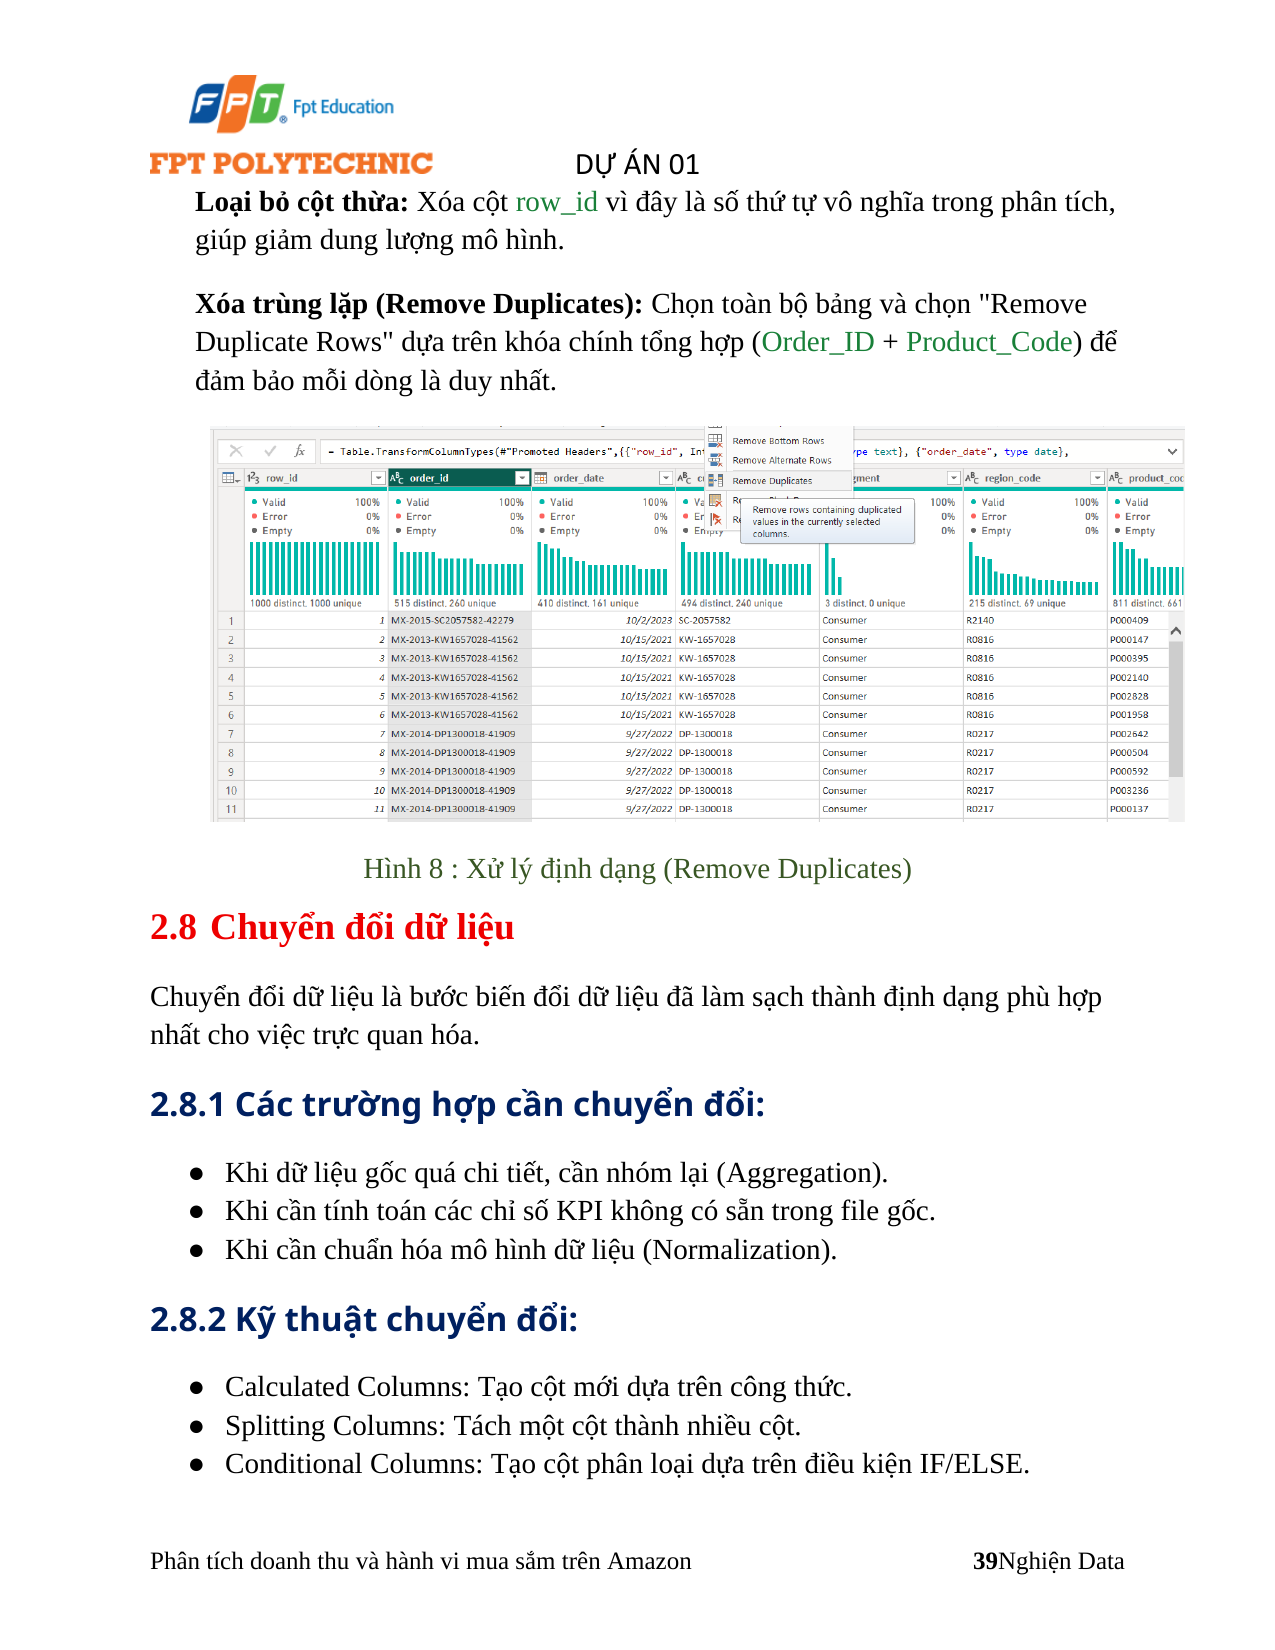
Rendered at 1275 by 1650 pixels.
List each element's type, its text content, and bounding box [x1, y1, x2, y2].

list Calculated Columns: Tạo cột mới dựa trên công thức. [187, 1369, 1125, 1403]
text Xóa trùng lặp (Remove Duplicates): Chọn toàn bộ bảng và chọn "Remove Duplicate Rows" dựa trên khóa chính tổng hợp (Order_ID + Product_Code) để đảm bảo mỗi dòng là duy nhất. [195, 286, 1125, 397]
list Khi cần chuẩn hóa mô hình dữ liệu (Normalization). [187, 1232, 1125, 1265]
list Splitting Columns: Tách một cột thành nhiều cột. [187, 1408, 1125, 1441]
subtitle 2.8.2 Kỹ thuật chuyển đổi: [150, 1295, 1125, 1341]
text Loại bỏ cột thừa: Xóa cột row_id vì đây là số thứ tự vô nghĩa trong phân tích, giúp giảm dung lượng mô hình. [195, 184, 1125, 256]
list Khi dữ liệu gốc quá chi tiết, cần nhóm lại (Aggregation). [187, 1155, 1125, 1188]
picture [150, 75, 436, 174]
subtitle 2.8.1 Các trường hợp cần chuyển đổi: [150, 1081, 1125, 1126]
subtitle Chuyển đổi dữ liệu [150, 904, 1125, 947]
list Khi cần tính toán các chỉ số KPI không có sẵn trong file gốc. [187, 1193, 1125, 1227]
text Hình 8 : Xử lý định dạng (Remove Duplicates) [150, 851, 1125, 885]
text Chuyển đổi dữ liệu là bước biến đổi dữ liệu đã làm sạch thành định dạng phù hợp nhất cho việc trực quan hóa. [150, 979, 1125, 1051]
picture [210, 426, 1185, 822]
list Conditional Columns: Tạo cột phân loại dựa trên điều kiện IF/ELSE. [187, 1446, 1125, 1480]
